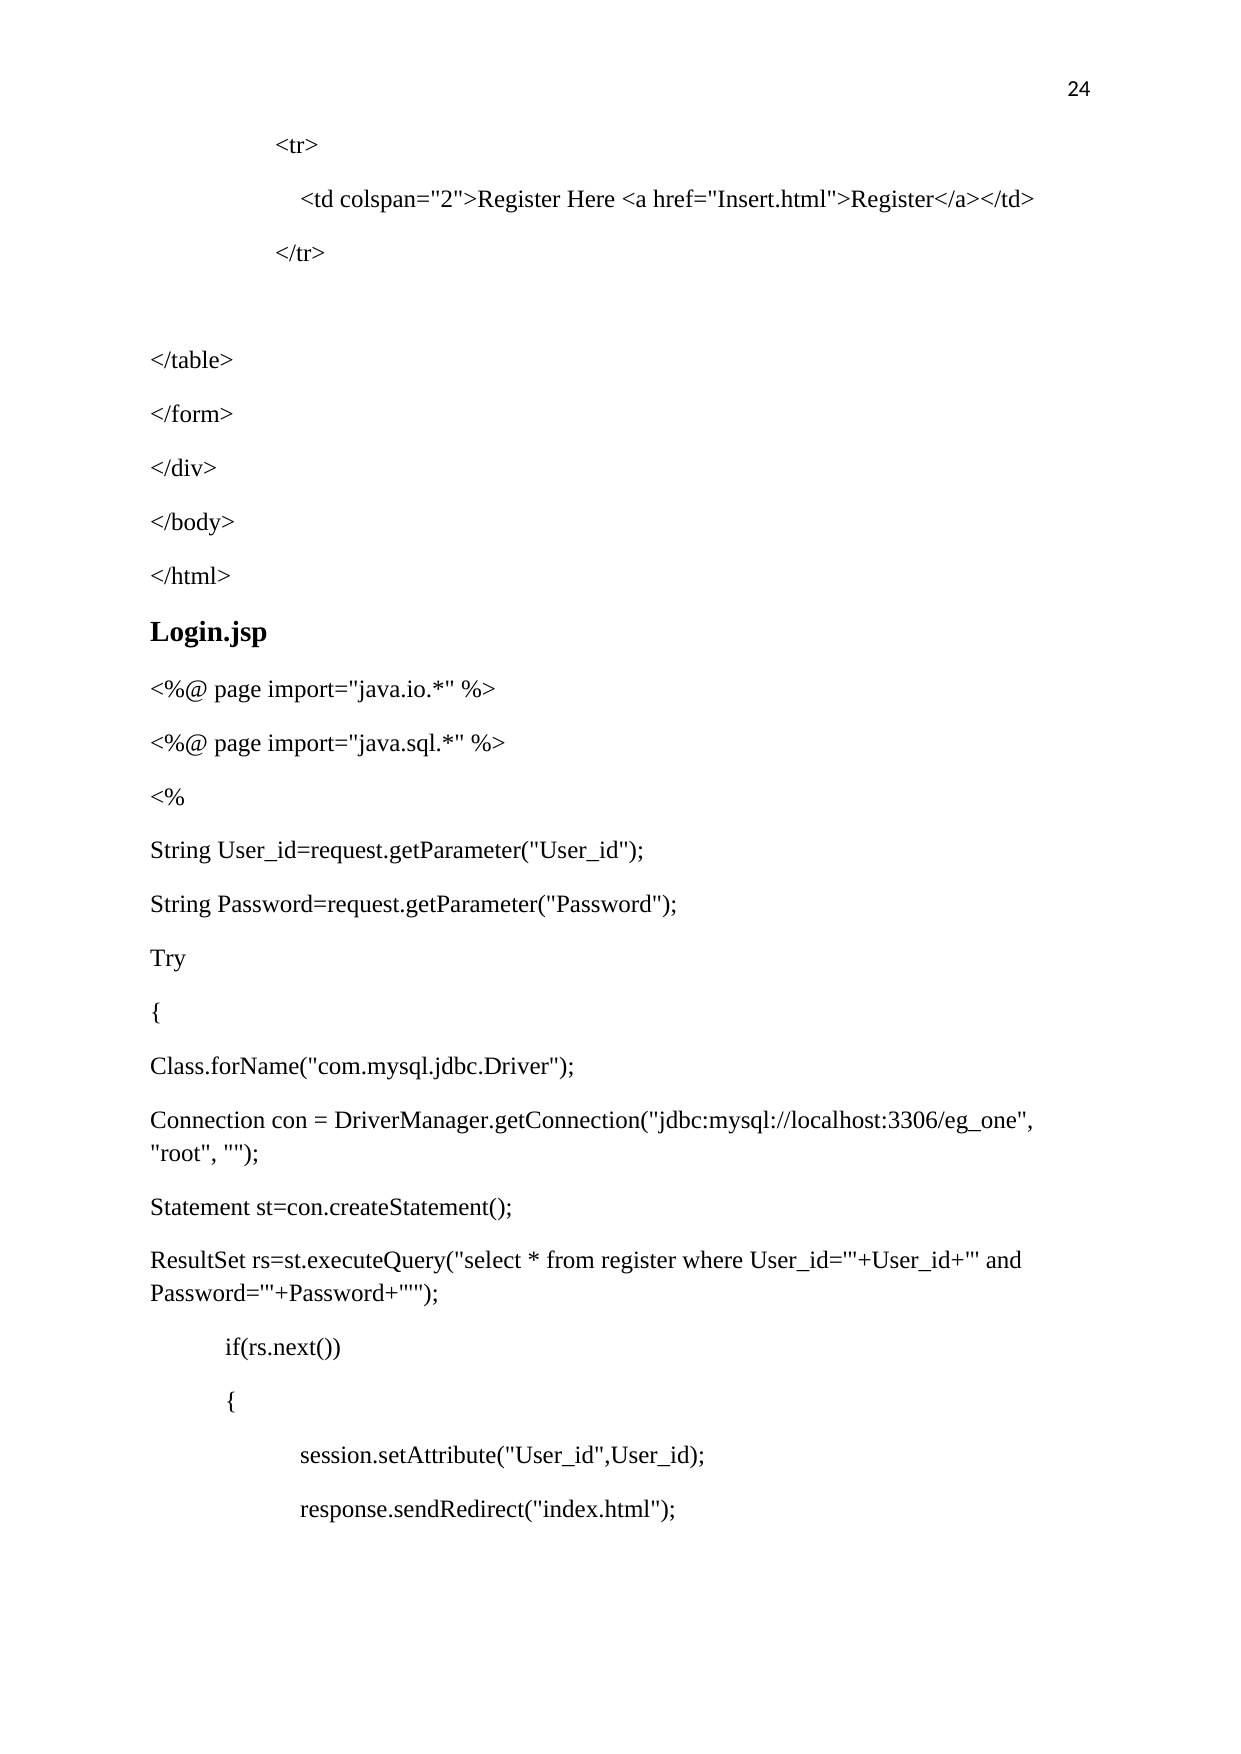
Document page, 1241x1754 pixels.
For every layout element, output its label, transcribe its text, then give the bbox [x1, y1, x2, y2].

text Try [150, 943, 1090, 972]
text String Password=request.getParameter("Password"); [150, 889, 1090, 918]
text Connection con = DriverManager.getConnection("jdbc:mysql://localhost:3306/eg_one", "root", ""); [150, 1105, 1090, 1167]
text </html> [150, 561, 1090, 589]
text { [150, 1386, 1090, 1415]
text </div> [150, 453, 1090, 482]
text </form> [150, 399, 1090, 428]
text session.setAttribute("User_id",User_id); [150, 1440, 1090, 1469]
text if(rs.next()) [150, 1332, 1090, 1361]
text <tr> [150, 130, 1090, 159]
text <td colspan="2">Register Here <a href="Insert.html">Register</a></td> [150, 184, 1090, 212]
text </table> [150, 345, 1090, 374]
text { [150, 997, 1090, 1026]
text <% [150, 782, 1090, 810]
text Class.forName("com.mysql.jdbc.Driver"); [150, 1051, 1090, 1080]
text Login.jsp [150, 614, 1090, 648]
text response.sendRedirect("index.html"); [150, 1494, 1090, 1523]
text ResultSet rs=st.executeQuery("select * from register where User_id='"+User_id+"' and Password='"+Password+"'"); [150, 1246, 1090, 1307]
text </body> [150, 507, 1090, 536]
text Statement st=con.createStatement(); [150, 1192, 1090, 1220]
text </tr> [150, 238, 1090, 266]
text String User_id=request.getParameter("User_id"); [150, 836, 1090, 864]
text <%@ page import="java.io.*" %> [150, 674, 1090, 703]
text <%@ page import="java.sql.*" %> [150, 728, 1090, 757]
